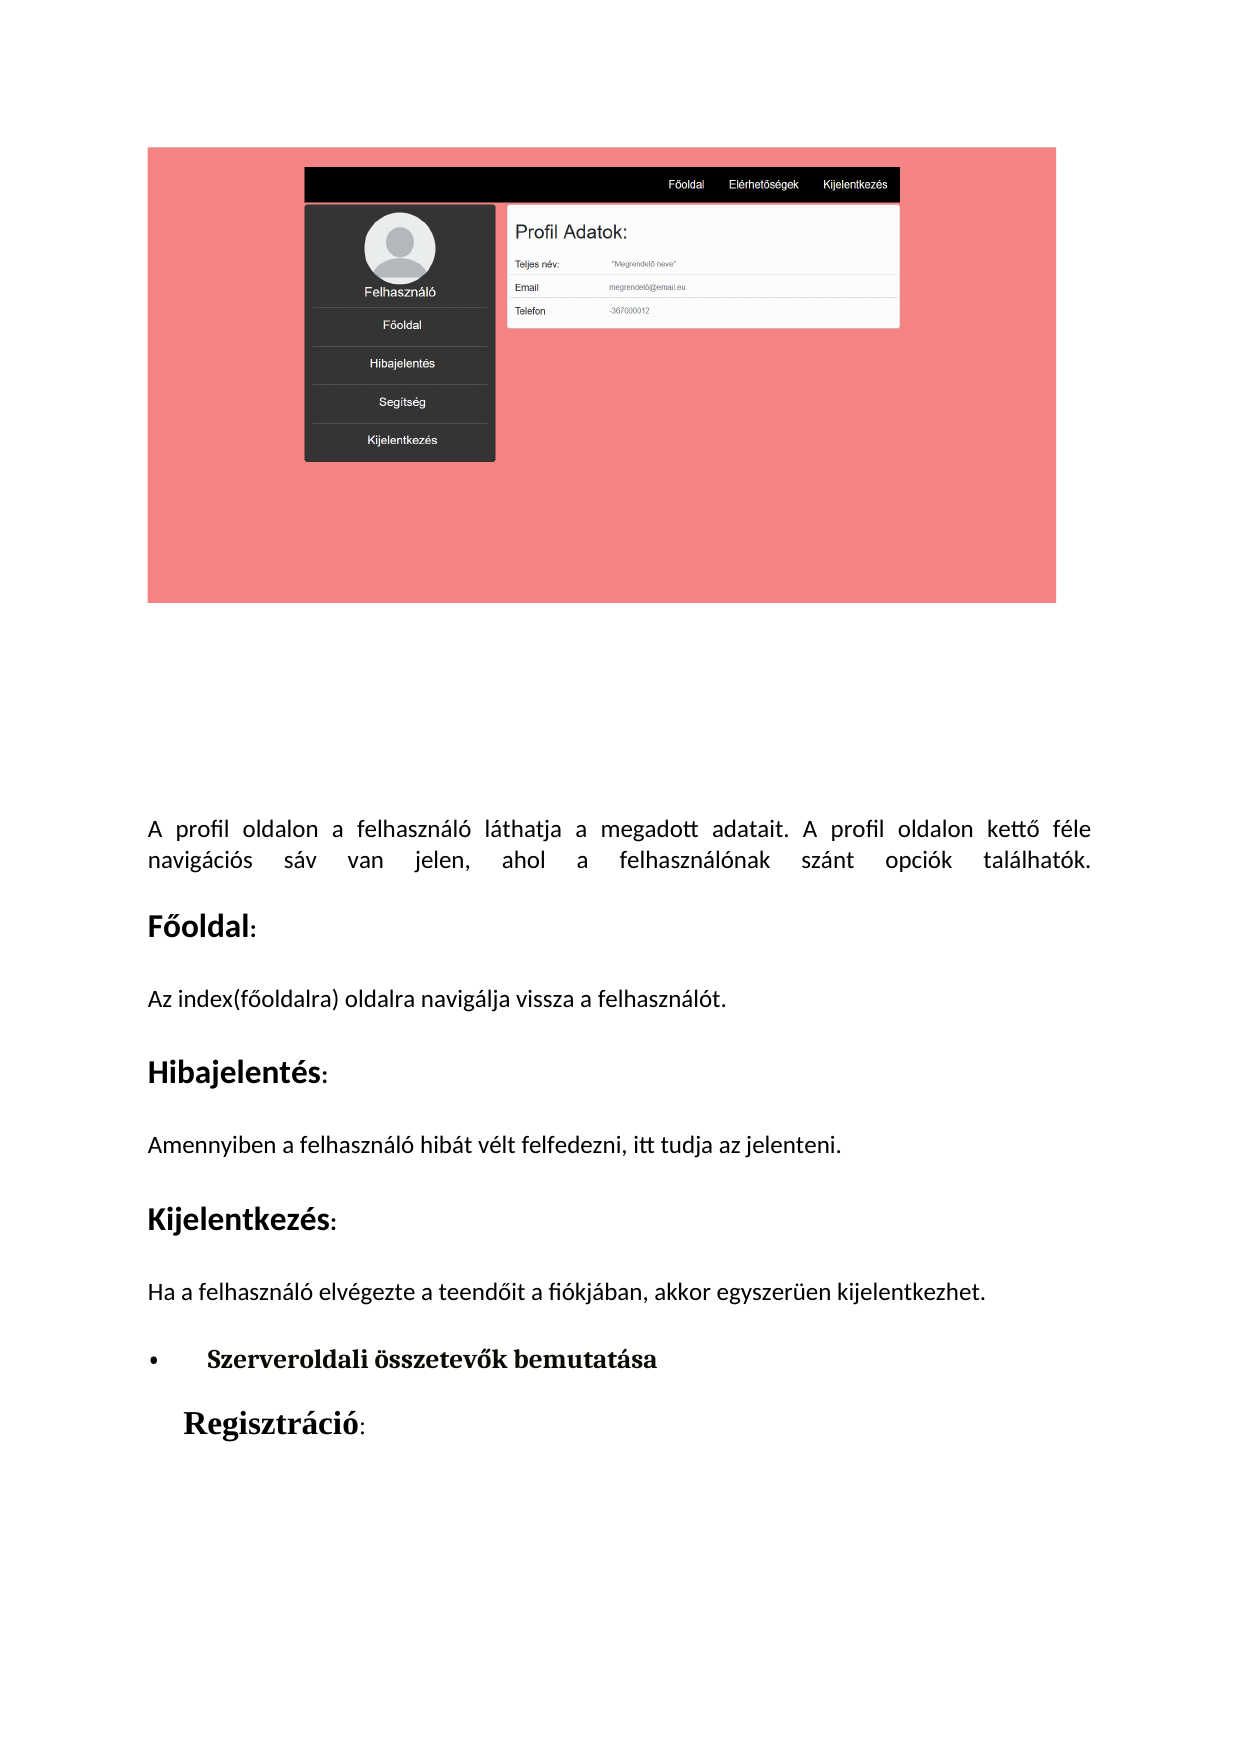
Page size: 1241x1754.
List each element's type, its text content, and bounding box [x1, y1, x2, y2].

text Hibajelentés: [148, 1051, 1093, 1092]
text Amennyiben a felhasználó hibát vélt felfedezni, itt tudja az jelenteni. [148, 1130, 1093, 1160]
text Kijelentkezés: [148, 1198, 1093, 1238]
list Szerveroldali összetevők bemutatása [148, 1344, 1093, 1375]
picture [147, 147, 1057, 603]
text Ha a felhasználó elvégezte a teendőit a fiókjában, akkor egyszerüen kijelentkezhet. [148, 1276, 1093, 1306]
text A profil oldalon a felhasználó láthatja a megadott adatait. A profil oldalon kettő féle navigációs sáv van jelen, ahol a felhasználónak szánt opciók találhatók. Főoldal: [148, 814, 1093, 946]
text Regisztráció: [148, 1403, 1093, 1441]
text Az index(főoldalra) oldalra navigálja vissza a felhasználót. [148, 983, 1093, 1014]
